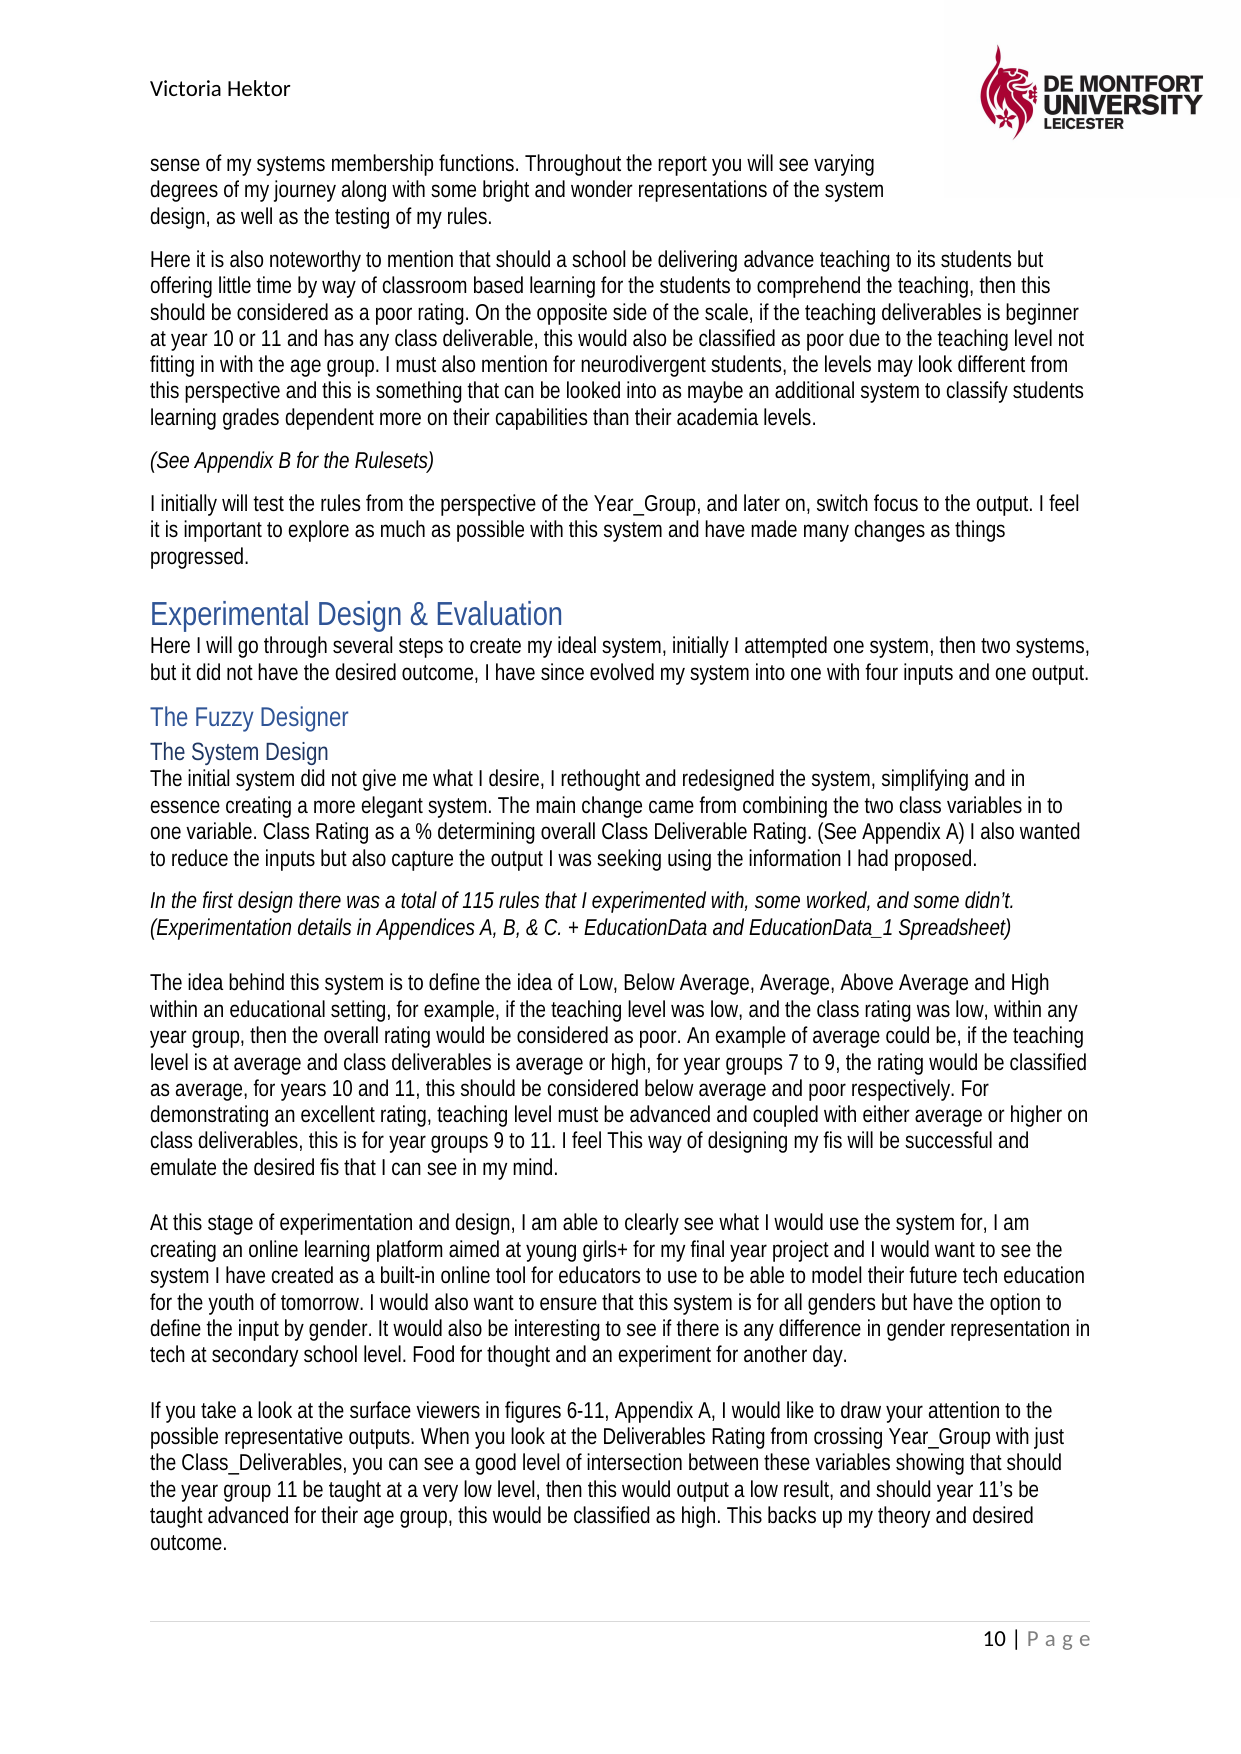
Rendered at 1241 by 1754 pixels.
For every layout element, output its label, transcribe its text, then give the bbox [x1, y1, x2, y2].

picture [943, 0, 1240, 198]
subtitle The System Design [150, 737, 1090, 765]
text Here I will go through several steps to create my ideal system, initially I attempted one system, then two systems, but it did not have the desired outcome, I have since evolved my system into one with four inputs and one output. [150, 632, 1090, 685]
text The initial system did not give me what I desire, I rethought and redesigned the system, simplifying and in essence creating a more elegant system. The main change came from combining the two class variables in to one variable. Class Rating as a % determining overall Class Deliverable Rating. (See Appendix A) I also wanted to reduce the inputs but also capture the output I was seeking using the information I had proposed. [150, 765, 1090, 871]
subtitle Experimental Design & Evaluation [150, 594, 1090, 632]
text I initially will test the rules from the perspective of the Year_Group, and later on, switch focus to the output. I feel it is important to explore as much as possible with this system and have made many changes as things progressed. [150, 490, 1090, 569]
subtitle The Fuzzy Designer [150, 702, 1090, 733]
text The idea behind this system is to define the idea of Low, Below Average, Average, Above Average and High within an educational setting, for example, if the teaching level was low, and the class rating was low, within any year group, then the overall rating would be considered as poor. An example of average could be, if the teaching level is at average and class deliverables is average or high, for year groups 7 to 9, the rating would be classified as average, for years 10 and 11, this should be considered below average and poor respectively. For demonstrating an excellent rating, teaching level must be advanced and coupled with either average or higher on class deliverables, this is for year groups 9 to 11. I feel This way of designing my fis will be successful and emulate the desired fis that I can see in my mind. [150, 969, 1090, 1180]
text In the first design there was a total of 115 rules that I experimented with, some worked, and some didn’t. (Experimentation details in Appendices A, B, & C. + EducationData and EducationData_1 Spreadsheet) [150, 887, 1090, 940]
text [150, 150, 1090, 229]
text Here it is also noteworthy to mention that should a school be delivering advance teaching to its students but offering little time by way of classroom based learning for the students to comprehend the teaching, then this should be considered as a poor rating. On the opposite side of the scale, if the teaching deliverables is beginner at year 10 or 11 and has any class deliverable, this would also be classified as poor due to the teaching level not fitting in with the age group. I must also mention for neurodivergent students, the levels may look different from this perspective and this is something that can be looked into as maybe an additional system to classify students learning grades dependent more on their capabilities than their academia levels. [150, 246, 1090, 430]
text (See Appendix B for the Rulesets) [150, 447, 1090, 473]
text At this stage of experimentation and design, I am able to clearly see what I would use the system for, I am creating an online learning platform aimed at young girls+ for my final year project and I would want to see the system I have created as a built-in online tool for educators to use to be able to model their future tech education for the youth of tomorrow. I would also want to ensure that this system is for all genders but have the option to define the input by gender. It would also be interesting to see if there is any difference in gender representation in tech at secondary school level. Food for thought and an experiment for another day. [150, 1209, 1090, 1367]
text If you take a look at the surface viewers in figures 6-11, Appendix A, I would like to draw your attention to the possible representative outputs. When you look at the Deliverables Rating from crossing Year_Group with just the Class_Deliverables, you can see a good level of intersection between these variables showing that should the year group 11 be taught at a very low level, then this would output a low result, and should year 11’s be taught advanced for their age group, this would be classified as high. This backs up my theory and desired outcome. [150, 1397, 1090, 1555]
